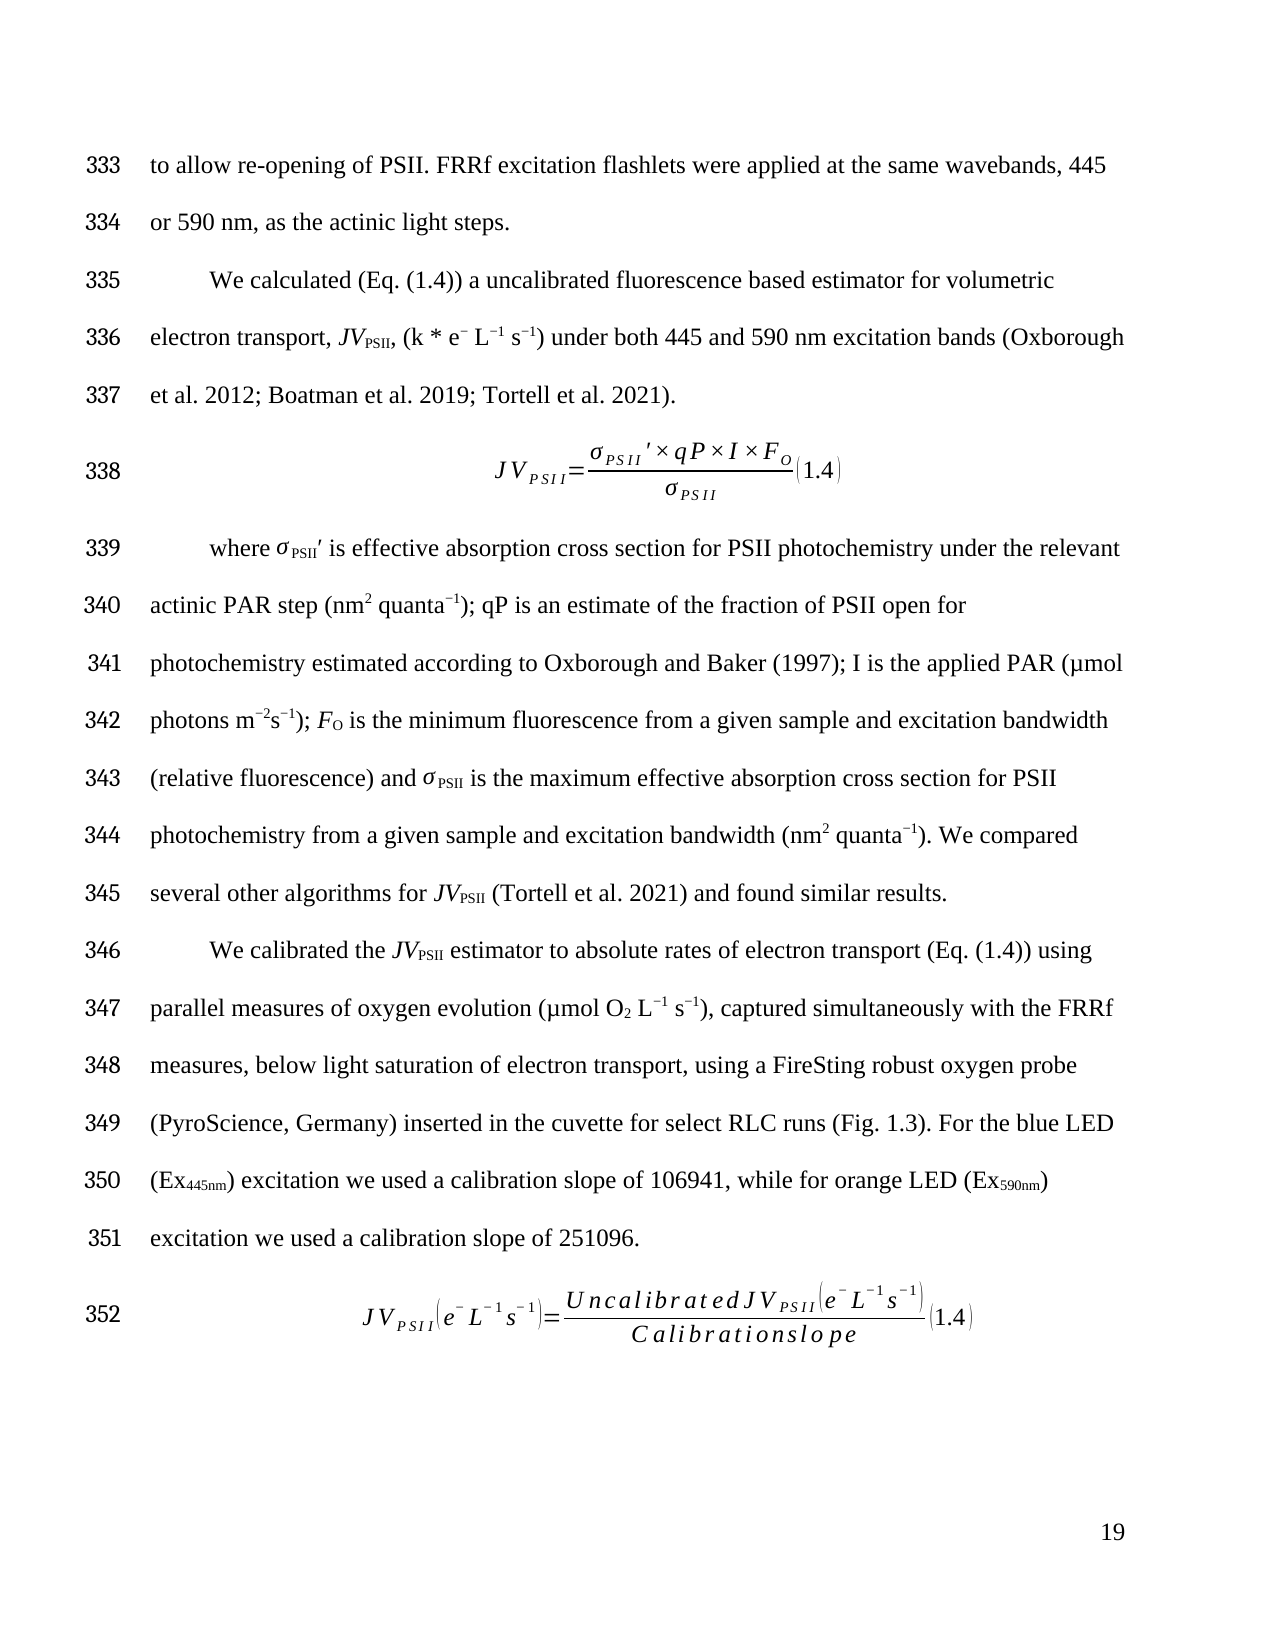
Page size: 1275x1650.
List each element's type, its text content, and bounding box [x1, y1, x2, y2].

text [150, 150, 1125, 236]
text We calculated (Eq. (1.4)) a uncalibrated fluorescence based estimator for volumetric electron transport, JVPSII, (k * e− L−1 s−1) under both 445 and 590 nm excitation bands (Oxborough et al. 2012; Boatman et al. 2019; Tortell et al. 2021). [150, 265, 1125, 409]
text where PSII′ is effective absorption cross section for PSII photochemistry under the relevant actinic PAR step (nm2 quanta−1); qP is an estimate of the fraction of PSII open for photochemistry estimated according to Oxborough and Baker (1997); I is the applied PAR (µmol photons m−2s−1); FO is the minimum fluorescence from a given sample and excitation bandwidth (relative fluorescence) and PSII is the maximum effective absorption cross section for PSII photochemistry from a given sample and excitation bandwidth (nm2 quanta−1). We compared several other algorithms for JVPSII (Tortell et al. 2021) and found similar results. [150, 533, 1125, 906]
text We calibrated the JVPSII estimator to absolute rates of electron transport (Eq. (1.4)) using parallel measures of oxygen evolution (µmol O2 L−1 s−1), captured simultaneously with the FRRf measures, below light saturation of electron transport, using a FireSting robust oxygen probe (PyroScience, Germany) inserted in the cuvette for select RLC runs (Fig. 1.3). For the blue LED (Ex445nm) excitation we used a calibration slope of 106941, while for orange LED (Ex590nm) excitation we used a calibration slope of 251096. [150, 935, 1125, 1251]
